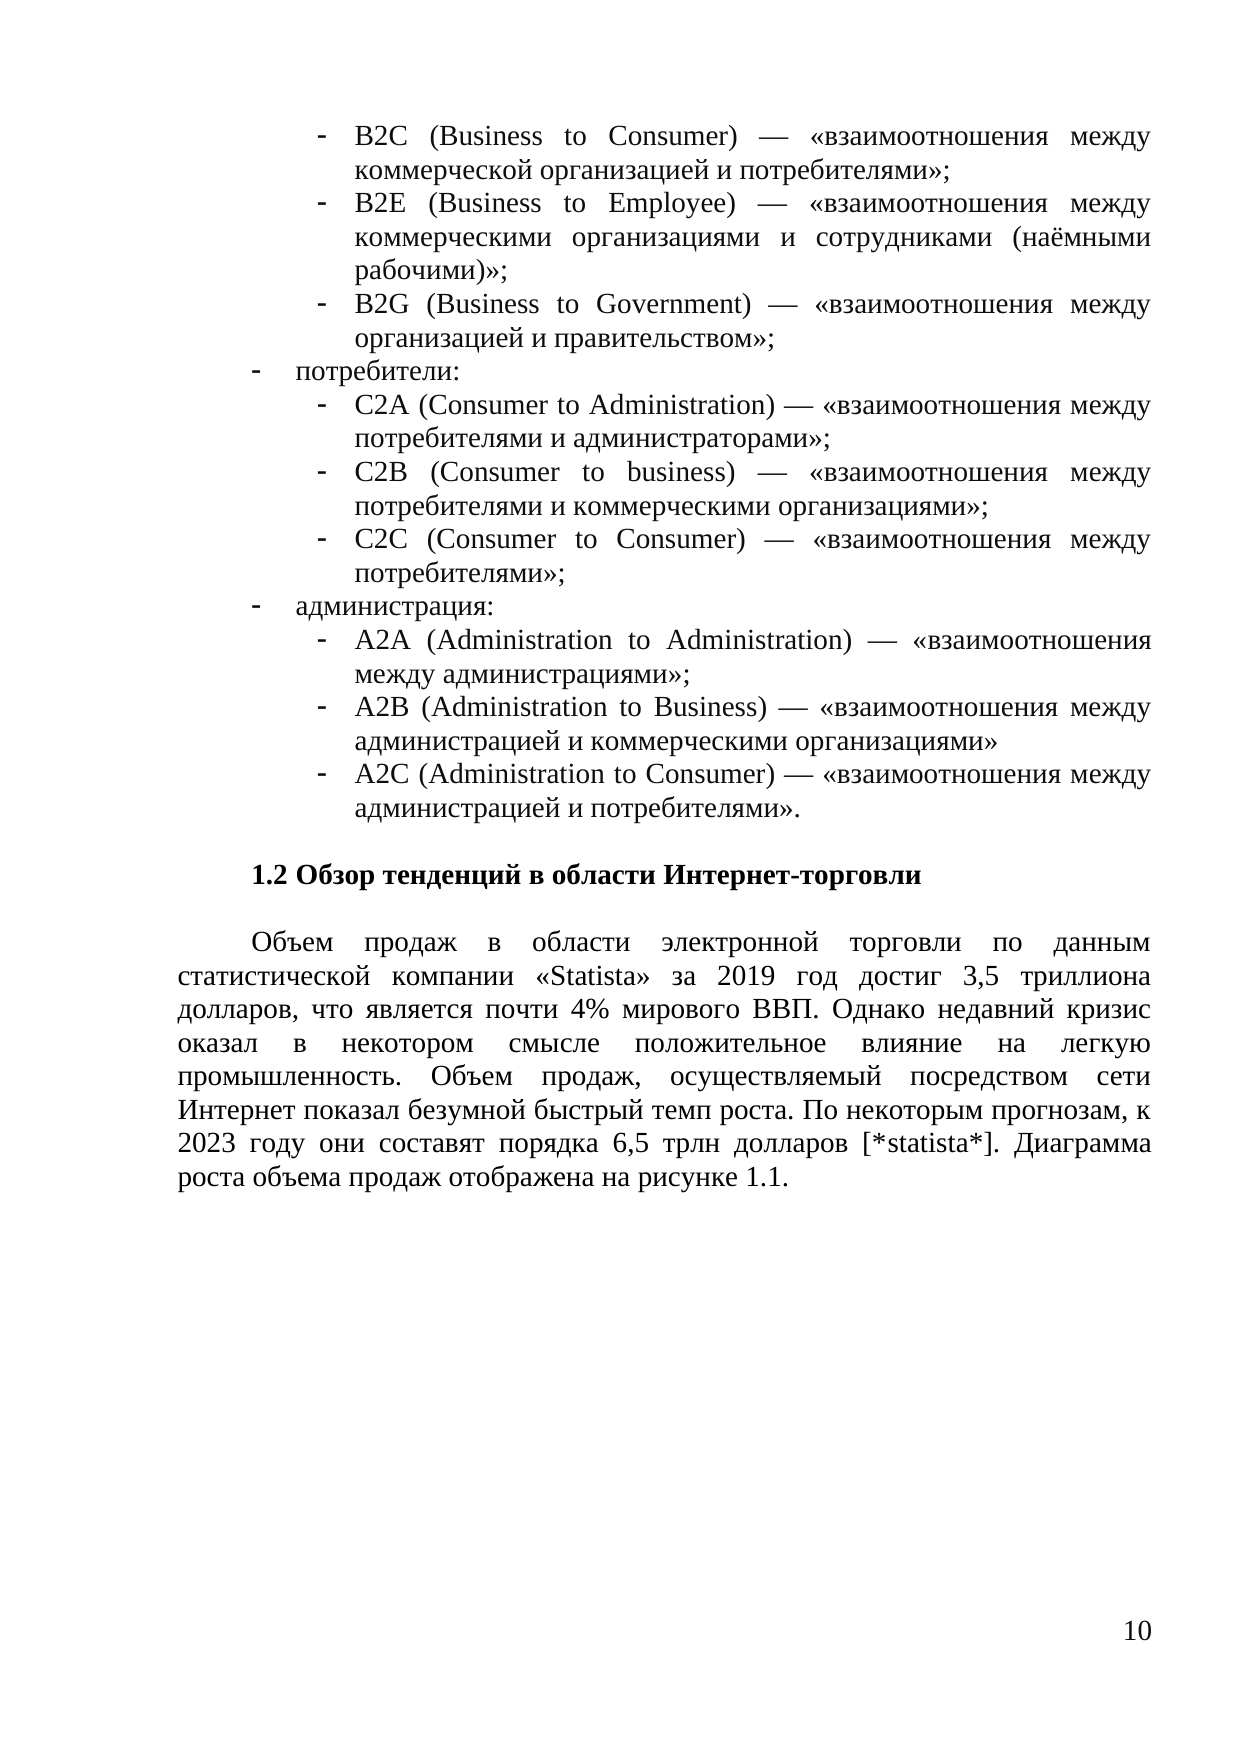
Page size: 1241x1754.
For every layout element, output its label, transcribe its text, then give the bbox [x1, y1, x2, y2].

text Объем продаж в области электронной торговли по данным статистической компании «Statista» за 2019 год достиг 3,5 триллиона долларов, что является почти 4% мирового ВВП. Однако недавний кризис оказал в некотором смысле положительное влияние на легкую промышленность. Объем продаж, осуществляемый посредством сети Интернет показал безумной быстрый темп роста. По некоторым прогнозам, к 2023 году они составят порядка 6,5 трлн долларов [*statista*]. Диаграмма роста объема продаж отображена на рисунке 1.1. [177, 924, 1152, 1193]
list B2G (Business to Government) — «взаимоотношения между организацией и правительством»; [317, 286, 1152, 353]
list B2C (Business to Consumer) — «взаимоотношения между коммерческой организацией и потребителями»; [317, 118, 1152, 185]
list администрация: [177, 588, 1152, 622]
list C2A (Consumer to Administration) — «взаимоотношения между потребителями и администраторами»; [317, 387, 1152, 454]
list A2B (Administration to Business) — «взаимоотношения между администрацией и коммерческими организациями» [317, 689, 1152, 756]
list потребители: [177, 353, 1152, 387]
list C2B (Consumer to business) — «взаимоотношения между потребителями и коммерческими организациями»; [317, 454, 1152, 521]
list C2C (Consumer to Consumer) — «взаимоотношения между потребителями»; [317, 521, 1152, 588]
list B2E (Business to Employee) — «взаимоотношения между коммерческими организациями и сотрудниками (наёмными рабочими)»; [317, 185, 1152, 286]
subtitle Обзор тенденций в области Интернет-торговли [251, 857, 1152, 891]
list A2C (Administration to Consumer) — «взаимоотношения между администрацией и потребителями». [317, 756, 1152, 824]
list A2A (Administration to Administration) — «взаимоотношения между администрациями»; [317, 622, 1152, 689]
